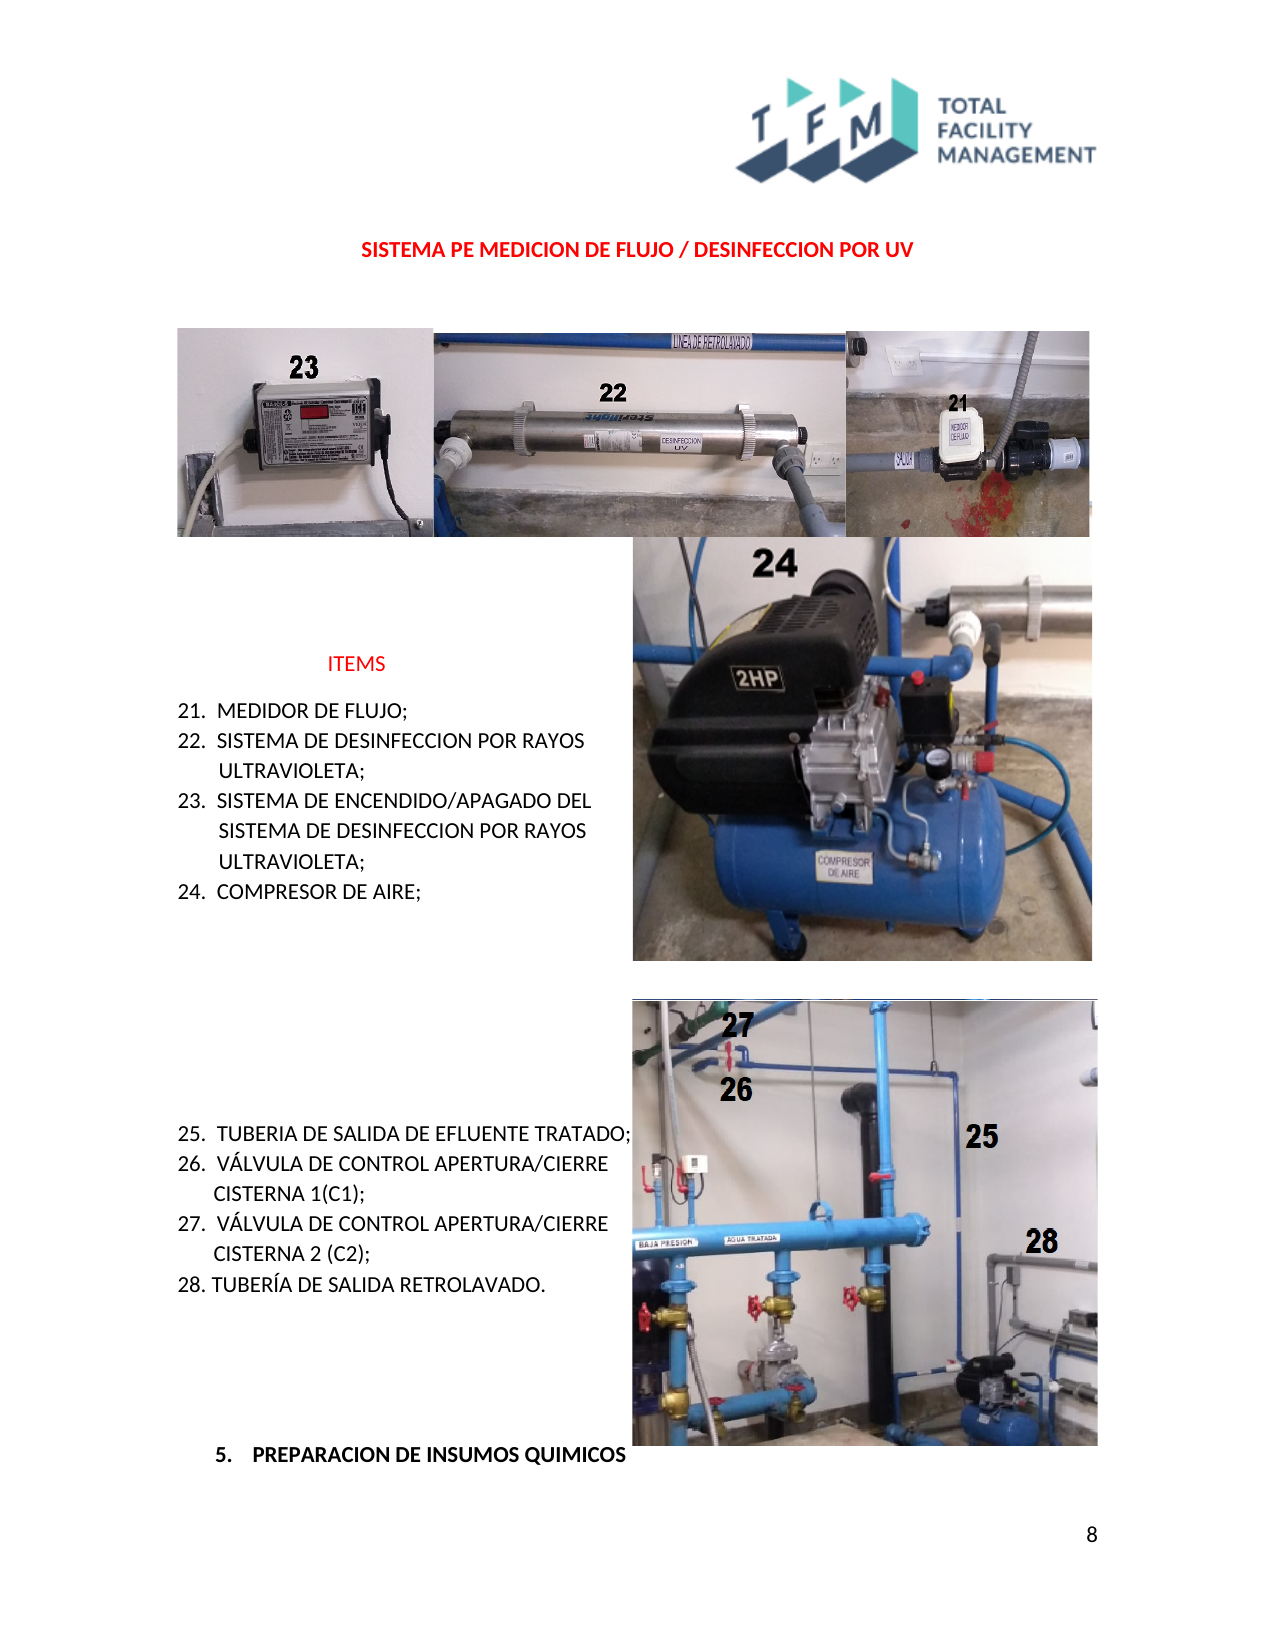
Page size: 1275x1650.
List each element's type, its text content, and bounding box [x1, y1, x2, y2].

text 27. VÁLVULA DE CONTROL APERTURA/CIERRE [177, 1209, 1098, 1237]
text ULTRAVIOLETA; [177, 756, 1098, 784]
list PREPARACION DE INSUMOS QUIMICOS [215, 1441, 1098, 1468]
picture [632, 905, 1093, 961]
picture [632, 999, 1098, 1119]
picture [632, 1298, 1098, 1441]
text CISTERNA 1(C1); [177, 1179, 1098, 1207]
text 24. COMPRESOR DE AIRE; [177, 877, 1098, 905]
text 25. TUBERIA DE SALIDA DE EFLUENTE TRATADO; [177, 1119, 1098, 1147]
text SISTEMA DE DESINFECCION POR RAYOS [177, 817, 1098, 844]
text 21. MEDIDOR DE FLUJO; [177, 696, 1098, 724]
text 23. SISTEMA DE ENCENDIDO/APAGADO DEL [177, 786, 1098, 814]
picture [729, 73, 1098, 188]
text SISTEMA PE MEDICION DE FLUJO / DESINFECCION POR UV [177, 235, 1098, 263]
text ULTRAVIOLETA; [177, 847, 1098, 875]
picture [177, 328, 1093, 649]
text 22. SISTEMA DE DESINFECCION POR RAYOS [177, 726, 1098, 754]
text ITEMS [252, 649, 1098, 677]
picture [632, 677, 1093, 696]
text CISTERNA 2 (C2); [177, 1239, 1098, 1267]
text 28. TUBERÍA DE SALIDA RETROLAVADO. [177, 1270, 1098, 1298]
text 26. VÁLVULA DE CONTROL APERTURA/CIERRE [177, 1149, 1098, 1177]
